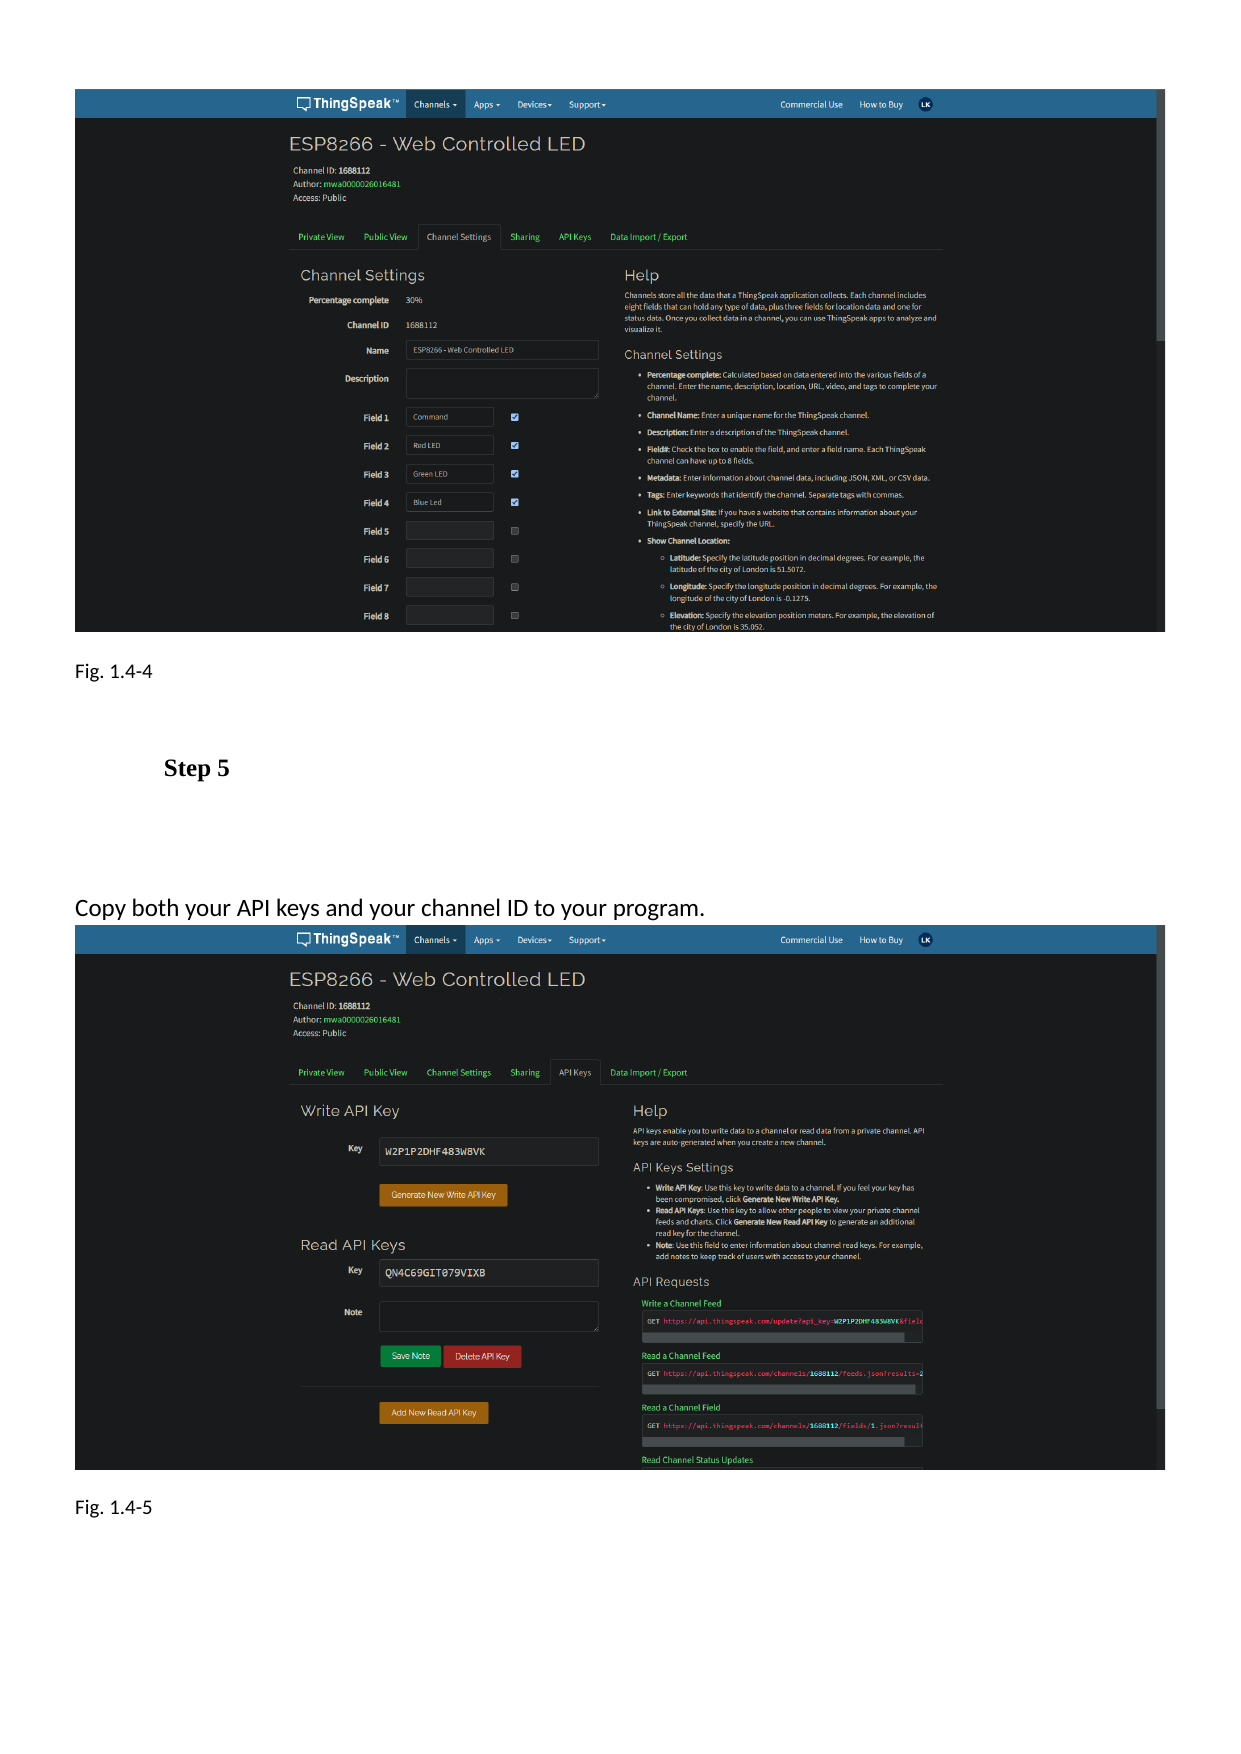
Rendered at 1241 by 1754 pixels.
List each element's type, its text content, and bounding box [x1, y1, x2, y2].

text Copy both your API keys and your channel ID to your program. [75, 888, 1165, 925]
picture [75, 89, 1166, 632]
picture [75, 925, 1166, 1470]
